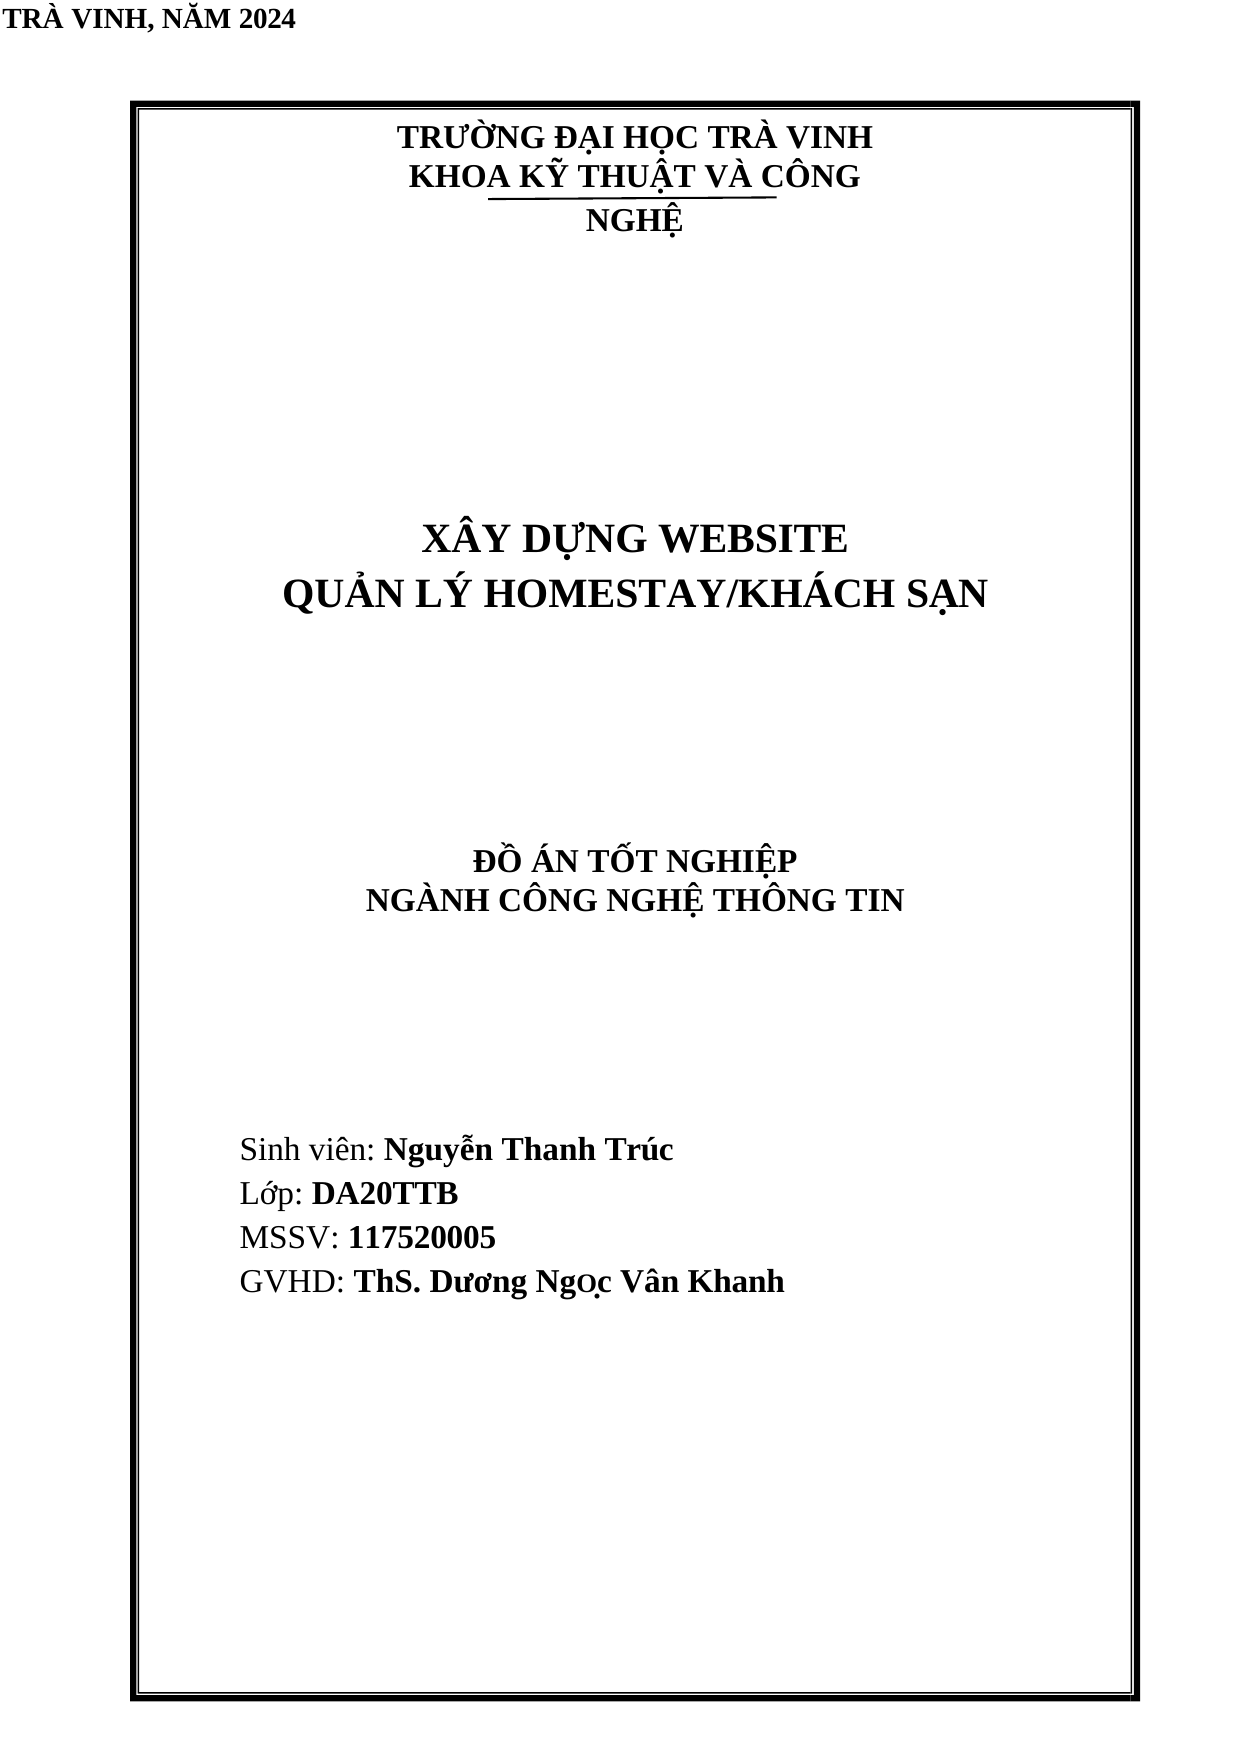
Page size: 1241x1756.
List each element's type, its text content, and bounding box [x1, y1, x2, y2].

text GVHD: ThS. Dương Ngọc Vân Khanh [239, 1261, 1201, 1300]
text ĐỒ ÁN TỐT NGHIỆP NGÀNH CÔNG NGHỆ THÔNG TIN [366, 842, 919, 918]
text Lớp: DA20TTB [239, 1173, 1201, 1211]
text QUẢN LÝ HOMESTAY/KHÁCH SẠN [158, 569, 1112, 617]
text TRƯỜNG ĐẠI HỌC TRÀ VINH KHOA KỸ THUẬT VÀ CÔNG NGHỆ [356, 118, 913, 238]
text MSSV: 117520005 [239, 1217, 1201, 1256]
text XÂY DỰNG WEBSITE [158, 513, 1112, 561]
text Sinh viên: Nguyễn Thanh Trúc [239, 1129, 1201, 1167]
